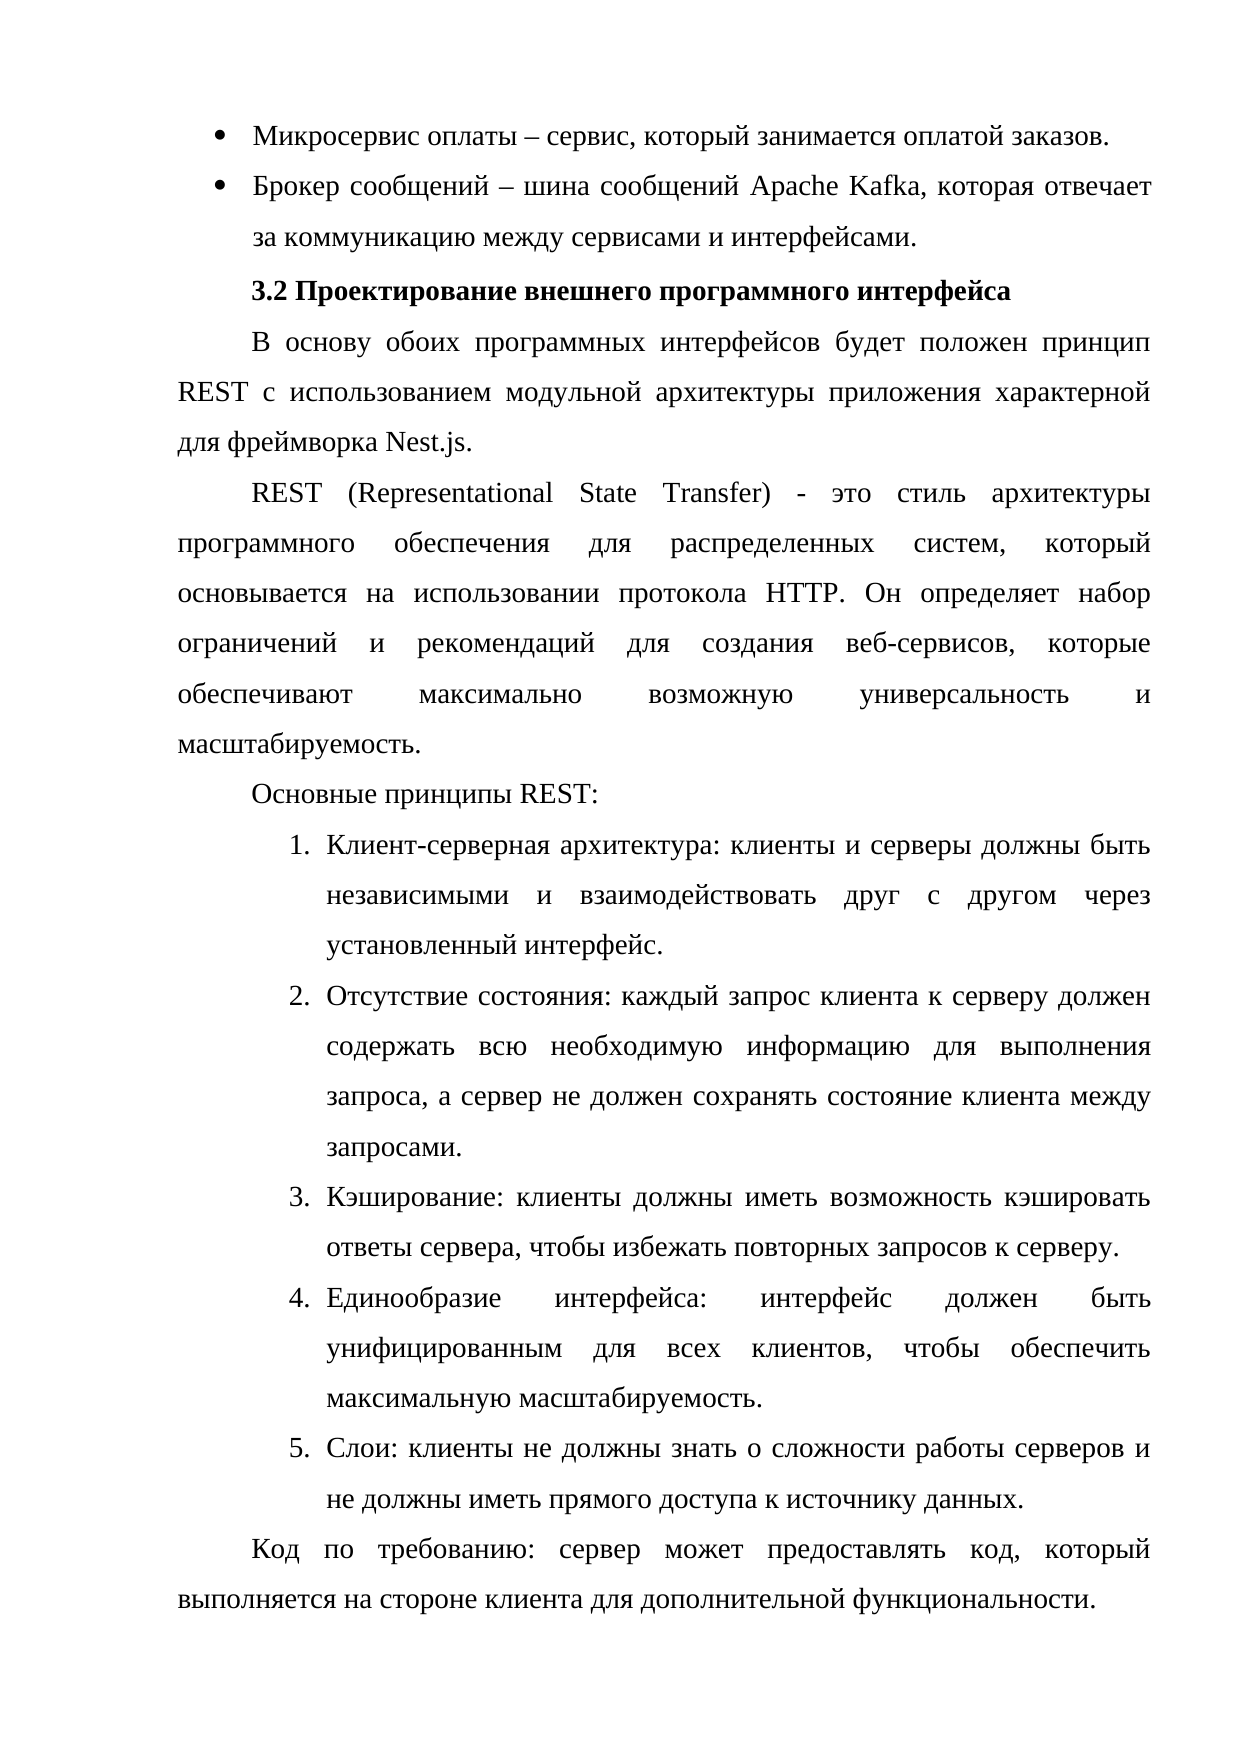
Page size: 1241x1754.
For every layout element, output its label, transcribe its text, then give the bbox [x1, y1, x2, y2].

list Слои: клиенты не должны знать о сложности работы серверов и не должны иметь прямого доступа к источнику данных. [288, 1431, 1152, 1514]
list Клиент-серверная архитектура: клиенты и серверы должны быть независимыми и взаимодействовать друг с другом через установленный интерфейс. [288, 827, 1152, 961]
list Микросервис оплаты – сервис, который занимается оплатой заказов. [215, 118, 1152, 152]
subtitle 3.2 Проектирование внешнего программного интерфейса [177, 273, 1152, 307]
list Отсутствие состояния: каждый запрос клиента к серверу должен содержать всю необходимую информацию для выполнения запроса, а сервер не должен сохранять состояние клиента между запросами. [288, 978, 1152, 1162]
list Единообразие интерфейса: интерфейс должен быть унифицированным для всех клиентов, чтобы обеспечить максимальную масштабируемость. [288, 1280, 1152, 1414]
text Код по требованию: сервер может предоставлять код, который выполняется на стороне клиента для дополнительной функциональности. [177, 1531, 1152, 1615]
list Брокер сообщений – шина сообщений Apache Kafka, которая отвечает за коммуникацию между сервисами и интерфейсами. [215, 168, 1152, 252]
text В основу обоих программных интерфейсов будет положен принцип REST с использованием модульной архитектуры приложения характерной для фреймворка Nest.js. [177, 324, 1152, 458]
list Кэширование: клиенты должны иметь возможность кэшировать ответы сервера, чтобы избежать повторных запросов к серверу. [288, 1179, 1152, 1263]
text REST (Representational State Transfer) - это стиль архитектуры программного обеспечения для распределенных систем, который основывается на использовании протокола HTTP. Он определяет набор ограничений и рекомендаций для создания веб-сервисов, которые обеспечивают максимально возможную универсальность и масштабируемость. [177, 475, 1152, 760]
text Основные принципы REST: [177, 777, 1152, 810]
